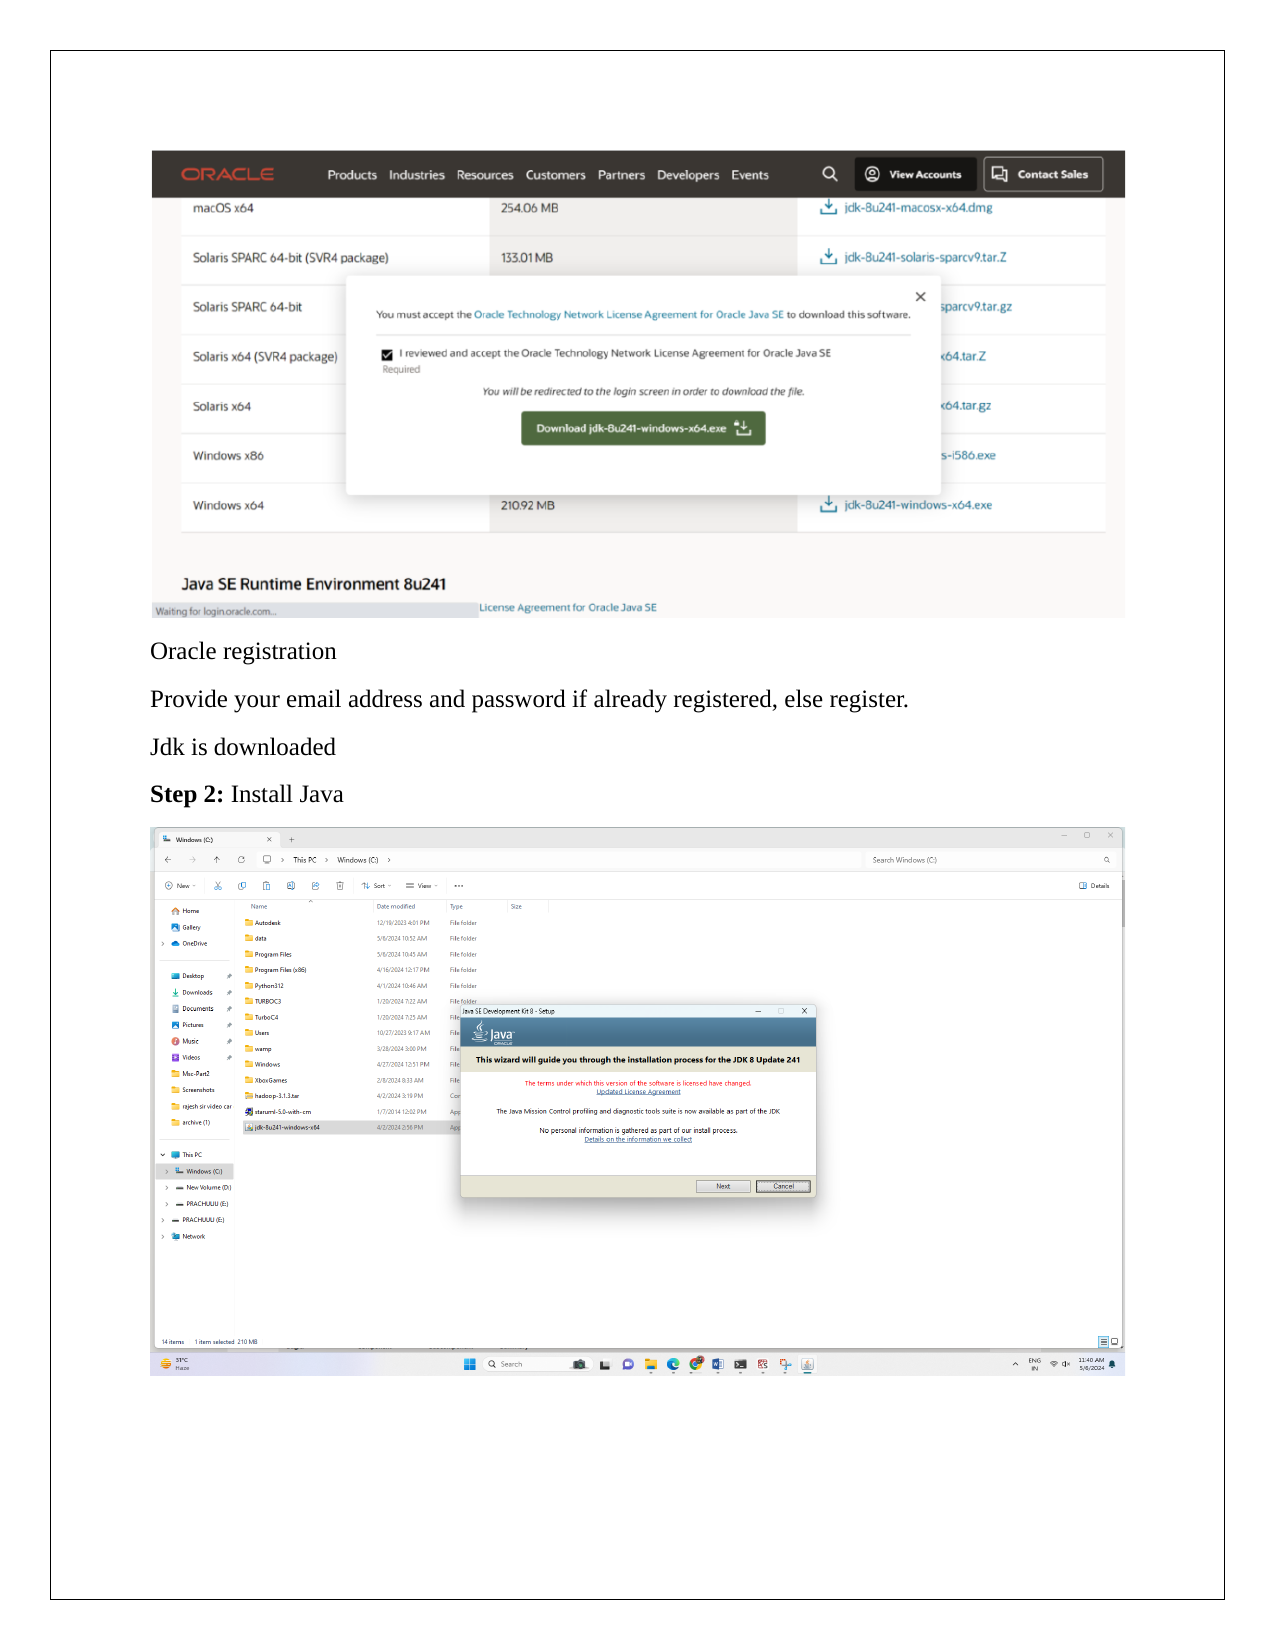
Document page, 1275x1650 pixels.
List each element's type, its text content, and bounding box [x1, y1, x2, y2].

text Step 2: Install Java [150, 779, 1125, 808]
picture [150, 150, 1125, 618]
text Jdk is downloaded [150, 732, 1125, 761]
text Oracle registration [150, 636, 1125, 665]
picture [150, 827, 1125, 1376]
text Provide your email address and password if already registered, else register. [150, 684, 1125, 713]
